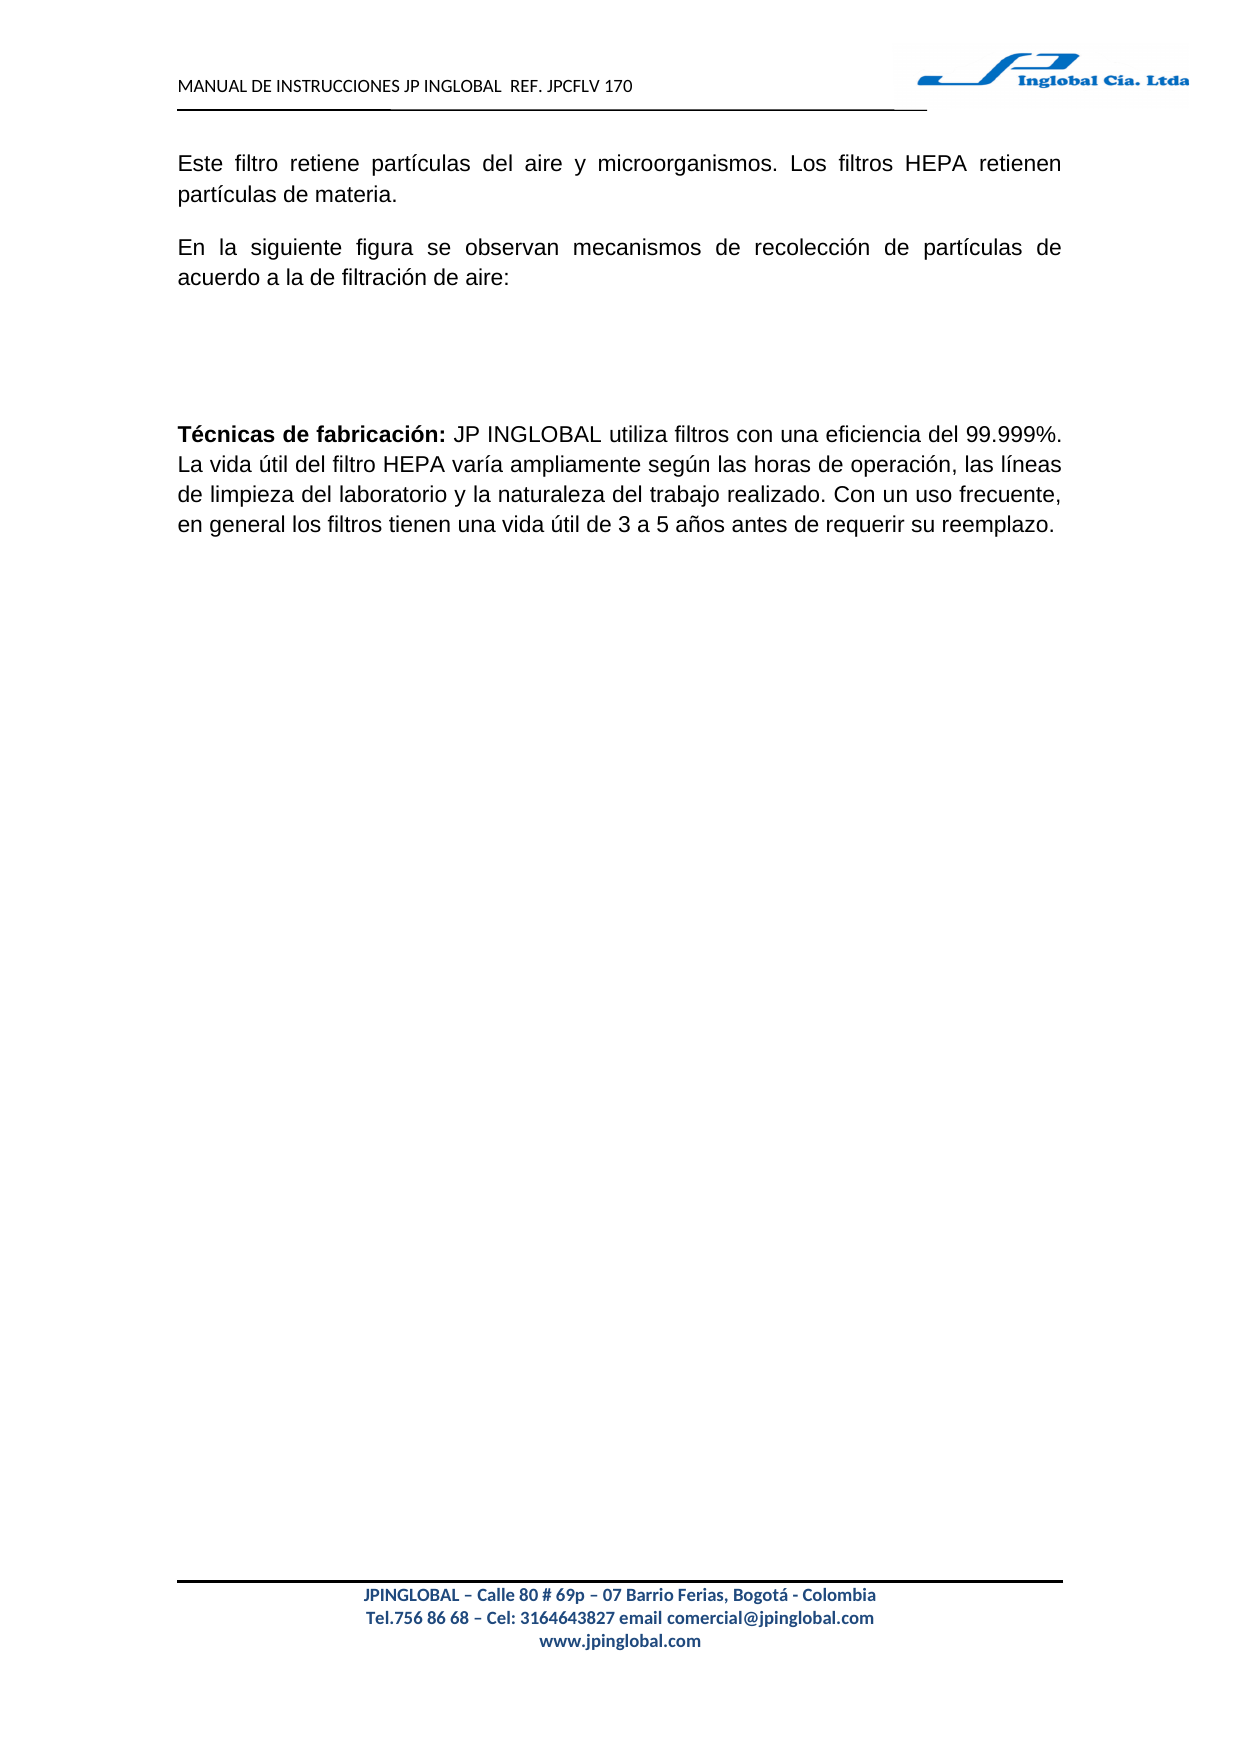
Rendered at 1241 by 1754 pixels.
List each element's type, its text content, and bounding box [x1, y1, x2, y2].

text En la siguiente figura se observan mecanismos de recolección de partículas de acuerdo a la de filtración de aire: [177, 234, 1063, 290]
text Este filtro retiene partículas del aire y microorganismos. Los filtros HEPA retienen partículas de materia. [177, 150, 1063, 209]
text Técnicas de fabricación: JP INGLOBAL utiliza filtros con una eficiencia del 99.999%. La vida útil del filtro HEPA varía ampliamente según las horas de operación, las líneas de limpieza del laboratorio y la naturaleza del trabajo realizado. Con un uso frecuente, en general los filtros tienen una vida útil de 3 a 5 años antes de requerir su reemplazo. [177, 421, 1063, 538]
